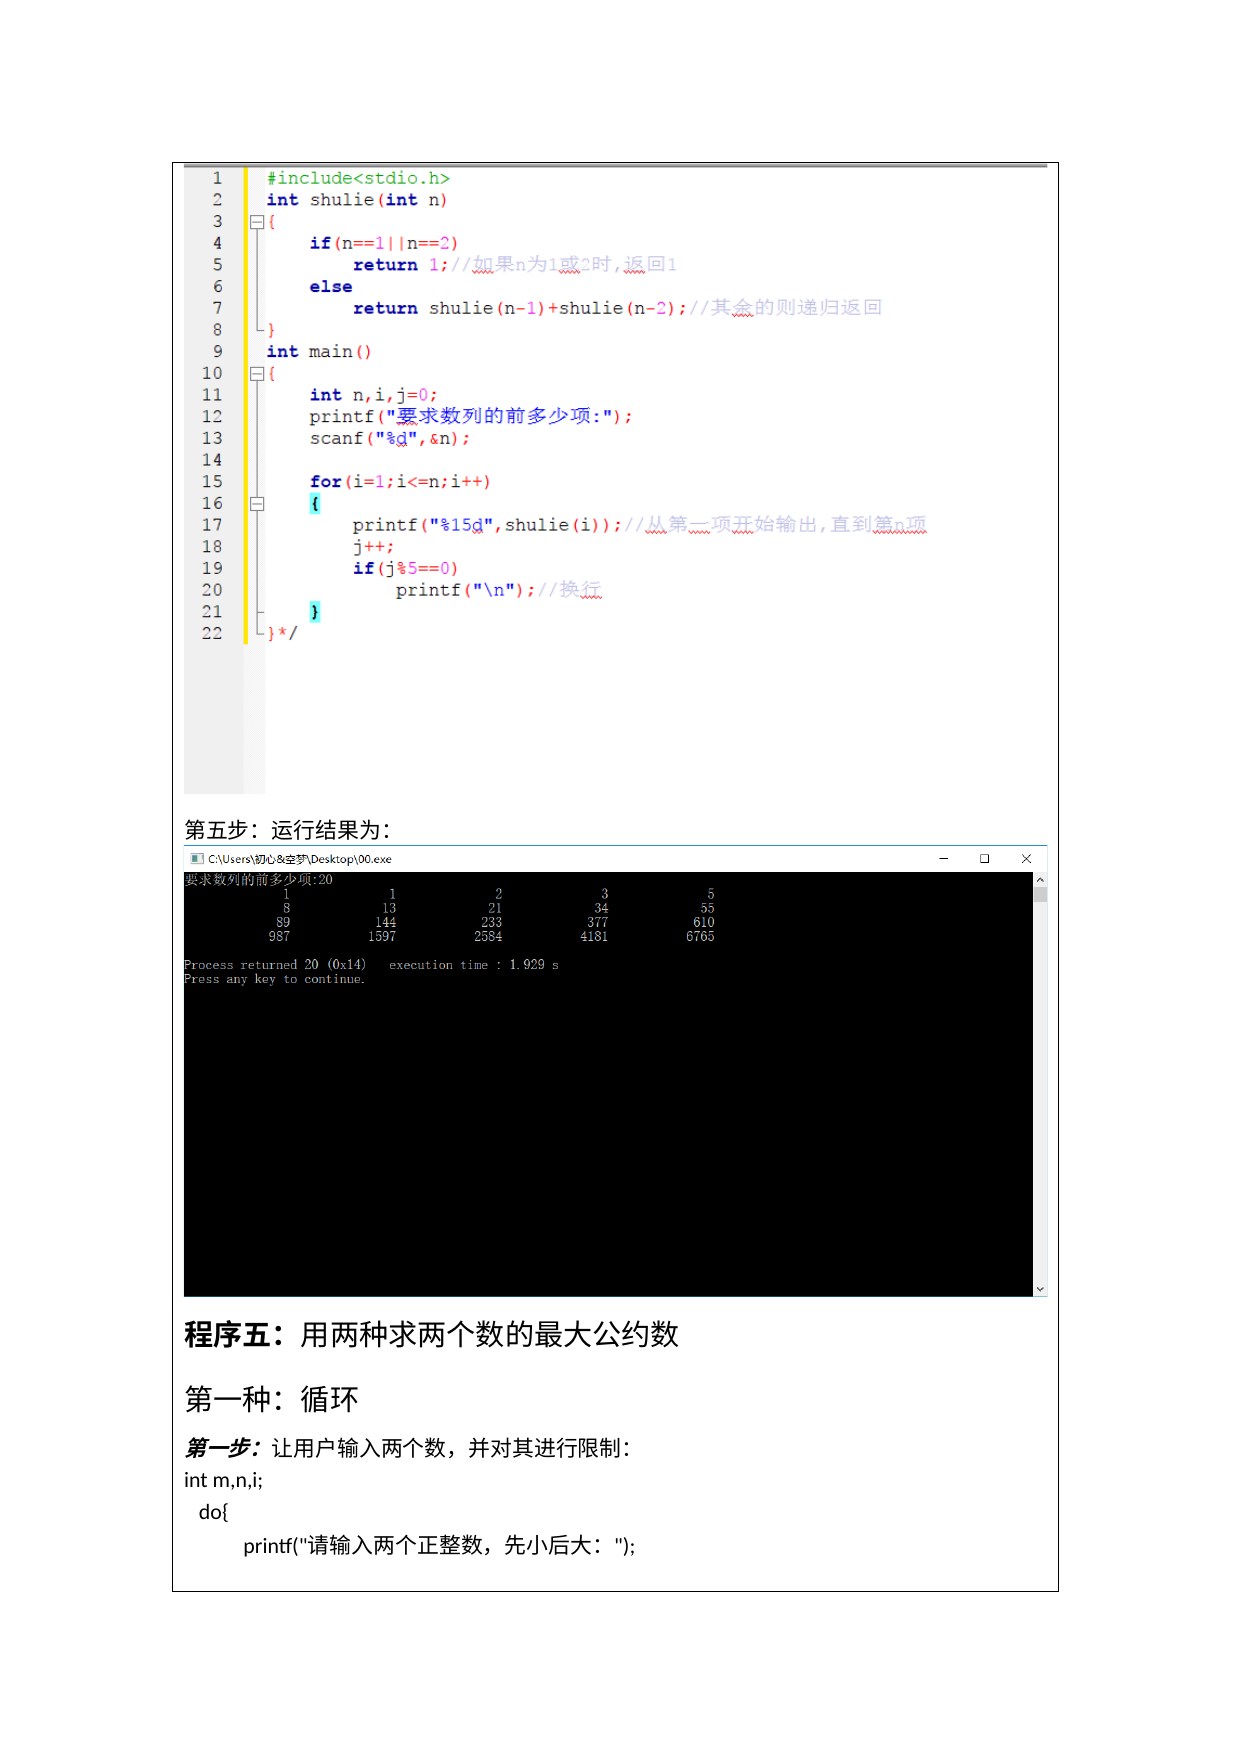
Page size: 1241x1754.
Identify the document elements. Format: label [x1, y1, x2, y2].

picture [183, 845, 1048, 1297]
table_cell [173, 163, 1058, 1591]
picture [183, 163, 1048, 794]
